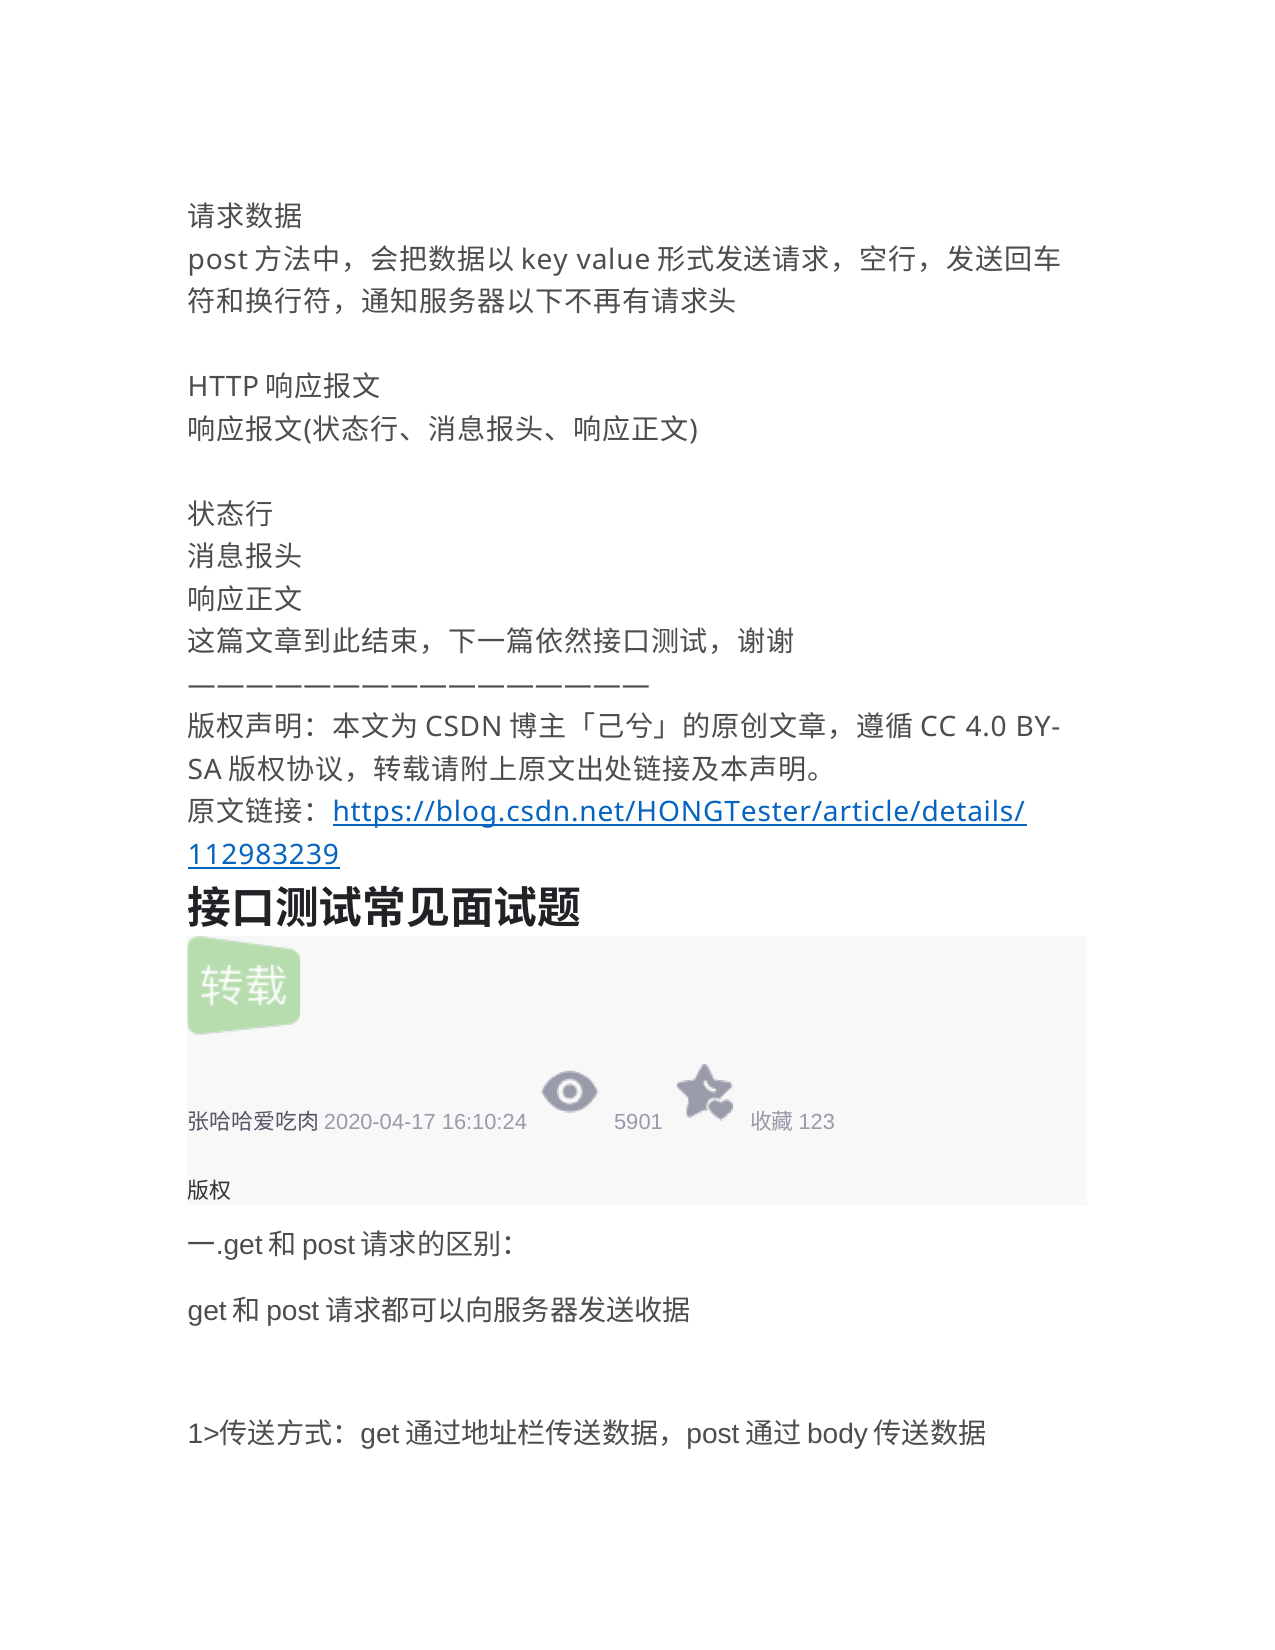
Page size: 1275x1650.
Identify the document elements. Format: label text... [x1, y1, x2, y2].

text HTTP响应报文 [187, 362, 1087, 405]
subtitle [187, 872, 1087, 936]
text post方法中，会把数据以key value形式发送请求，空行，发送回车符和换行符，通知服务器以下不再有请求头 [187, 235, 1087, 320]
picture [668, 1054, 744, 1130]
text 响应报文(状态行、消息报头、响应正文) [187, 405, 1087, 447]
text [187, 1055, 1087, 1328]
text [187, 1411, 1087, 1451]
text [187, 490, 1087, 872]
text 请求数据 [187, 192, 1087, 235]
picture [187, 935, 300, 1036]
picture [532, 1054, 608, 1130]
